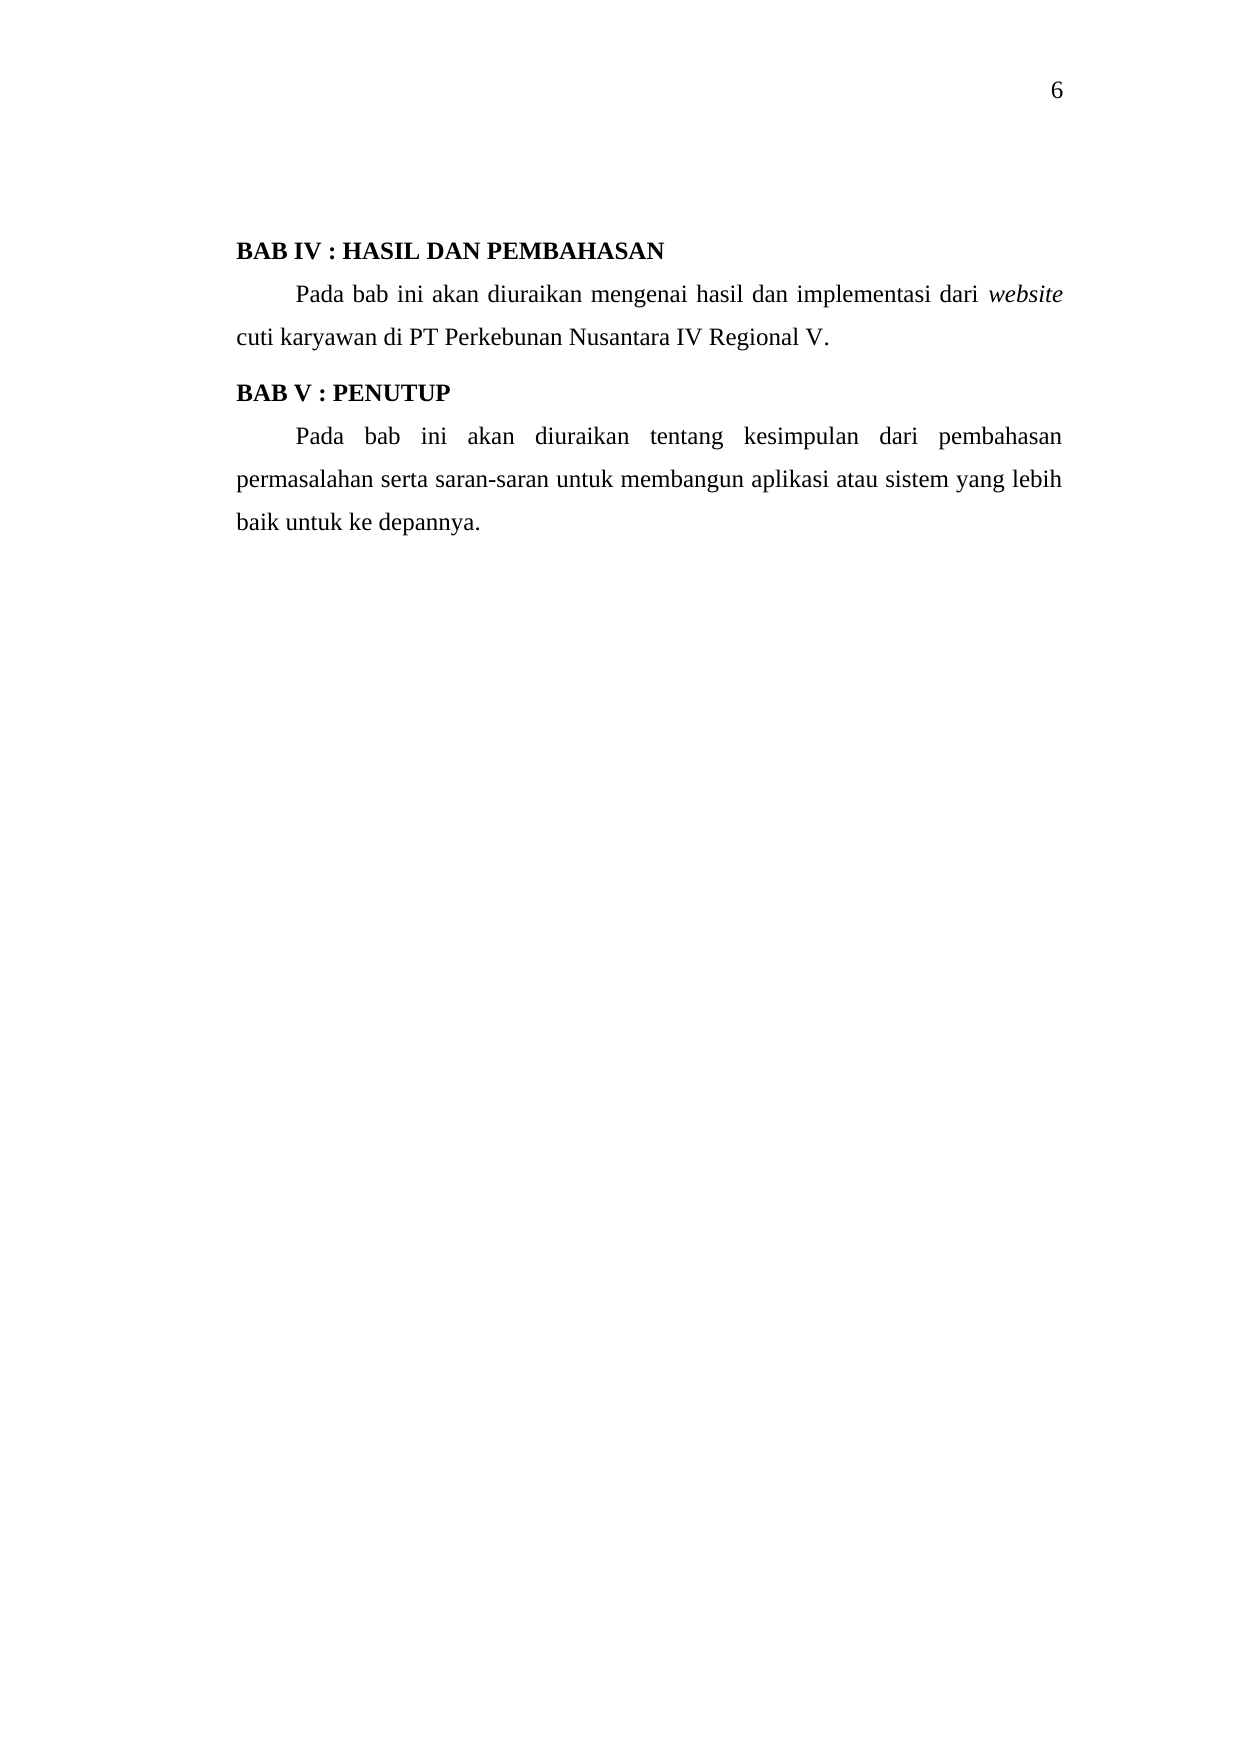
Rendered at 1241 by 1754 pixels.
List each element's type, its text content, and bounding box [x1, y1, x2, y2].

text Pada bab ini akan diuraikan tentang kesimpulan dari pembahasan permasalahan serta saran-saran untuk membangun aplikasi atau sistem yang lebih baik untuk ke depannya. [236, 421, 1063, 536]
text BAB V : PENUTUP [236, 378, 1063, 407]
text Pada bab ini akan diuraikan mengenai hasil dan implementasi dari website cuti karyawan di PT Perkebunan Nusantara IV Regional V. [236, 279, 1063, 351]
text BAB IV : HASIL DAN PEMBAHASAN [236, 236, 1063, 265]
